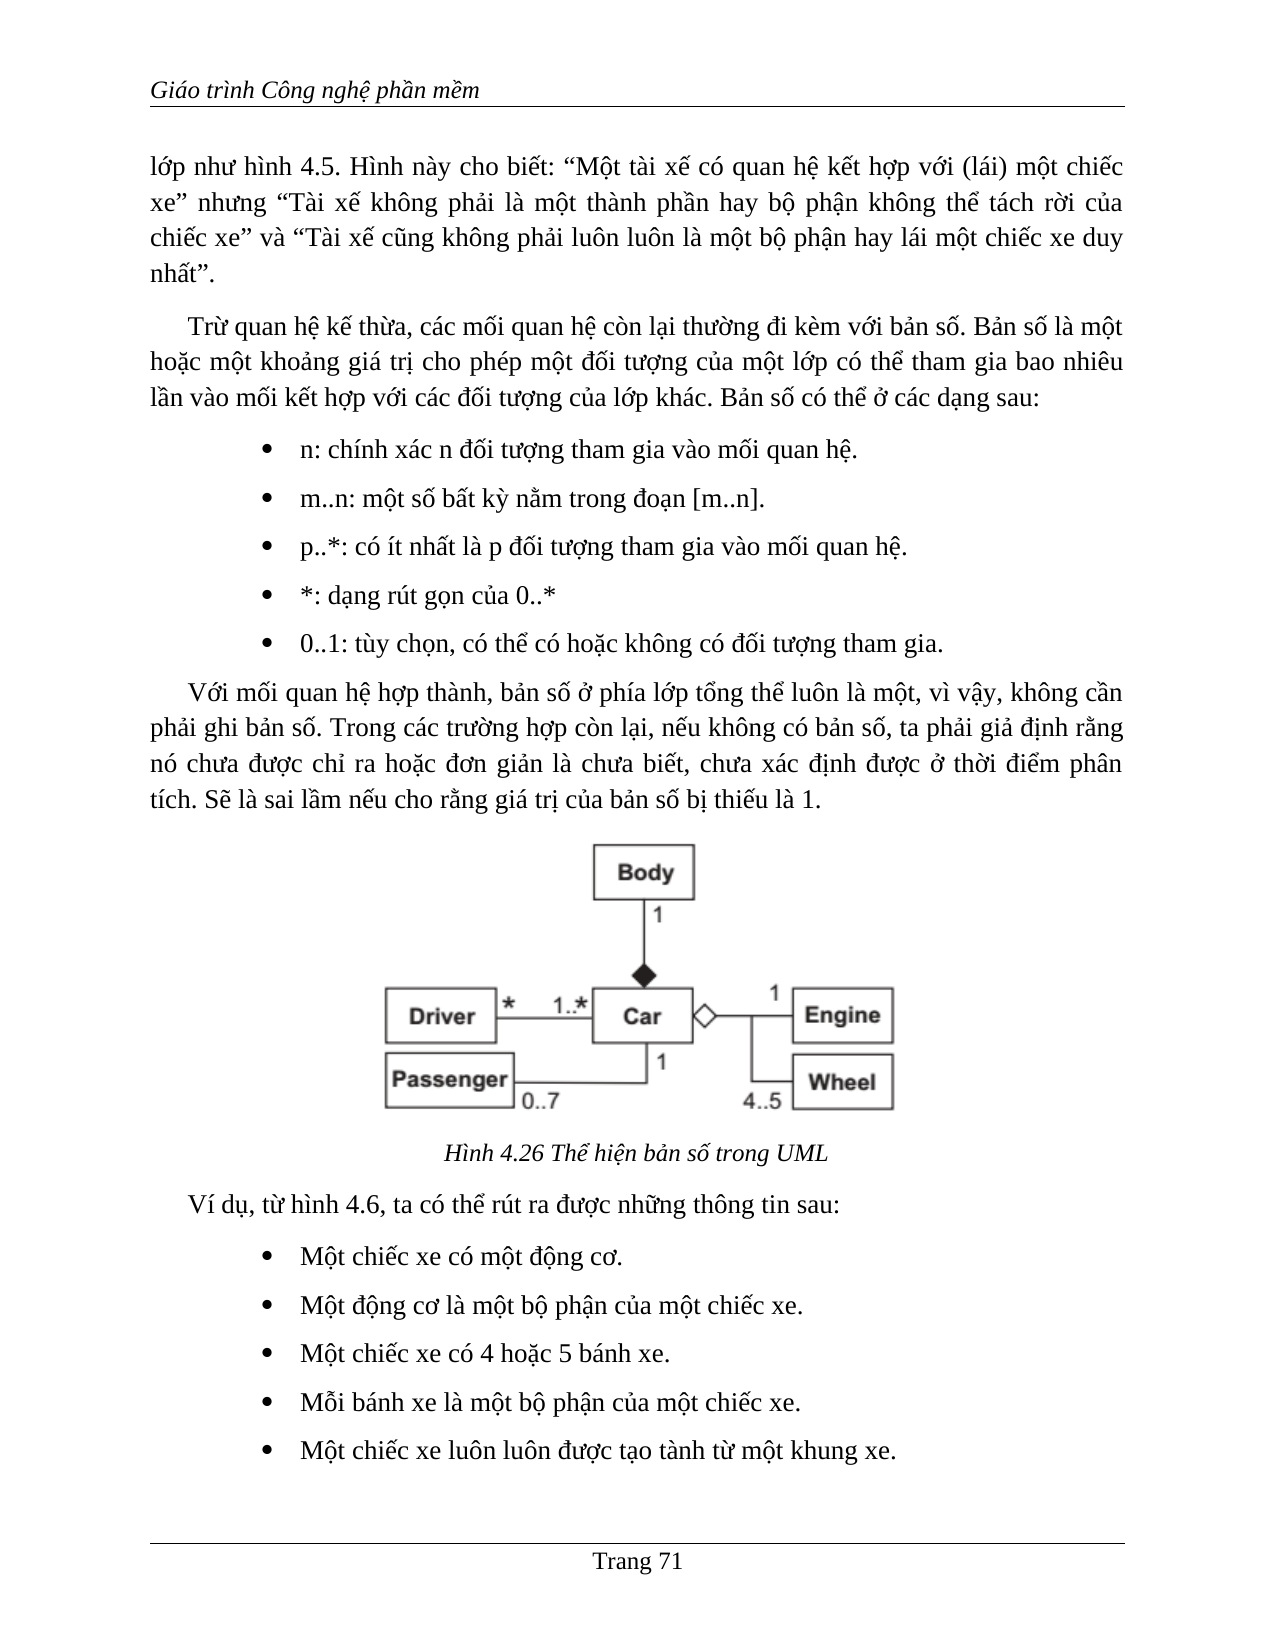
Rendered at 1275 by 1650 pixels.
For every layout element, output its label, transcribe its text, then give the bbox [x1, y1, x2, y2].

list 0..1: tùy chọn, có thể có hoặc không có đối tượng tham gia. [225, 627, 1125, 658]
list Một động cơ là một bộ phận của một chiếc xe. [225, 1289, 1125, 1320]
list Một chiếc xe có một động cơ. [225, 1240, 1125, 1272]
list p..*: có ít nhất là p đối tượng tham gia vào mối quan hệ. [225, 530, 1125, 562]
list Một chiếc xe luôn luôn được tạo tành từ một khung xe. [225, 1434, 1125, 1465]
text Trừ quan hệ kế thừa, các mối quan hệ còn lại thường đi kèm với bản số. Bản số là một hoặc một khoảng giá trị cho phép một đối tượng của một lớp có thể tham gia bao nhiêu lần vào mối kết hợp với các đối tượng của lớp khác. Bản số có thể ở các dạng sau: [150, 309, 1125, 412]
list Mỗi bánh xe là một bộ phận của một chiếc xe. [225, 1386, 1125, 1417]
list m..n: một số bất kỳ nằm trong đoạn [m..n]. [225, 482, 1125, 513]
picture [371, 835, 904, 1120]
text Ví dụ, từ hình 4.6, ta có thể rút ra được những thông tin sau: [150, 1188, 1125, 1219]
text Với mối quan hệ hợp thành, bản số ở phía lớp tổng thể luôn là một, vì vậy, không cần phải ghi bản số. Trong các trường hợp còn lại, nếu không có bản số, ta phải giả định rằng nó chưa được chỉ ra hoặc đơn giản là chưa biết, chưa xác định được ở thời điểm phân tích. Sẽ là sai lầm nếu cho rằng giá trị của bản số bị thiếu là 1. [150, 676, 1125, 814]
list *: dạng rút gọn của 0..* [225, 579, 1125, 610]
list n: chính xác n đối tượng tham gia vào mối quan hệ. [225, 433, 1125, 465]
list Một chiếc xe có 4 hoặc 5 bánh xe. [225, 1337, 1125, 1368]
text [150, 150, 1125, 288]
